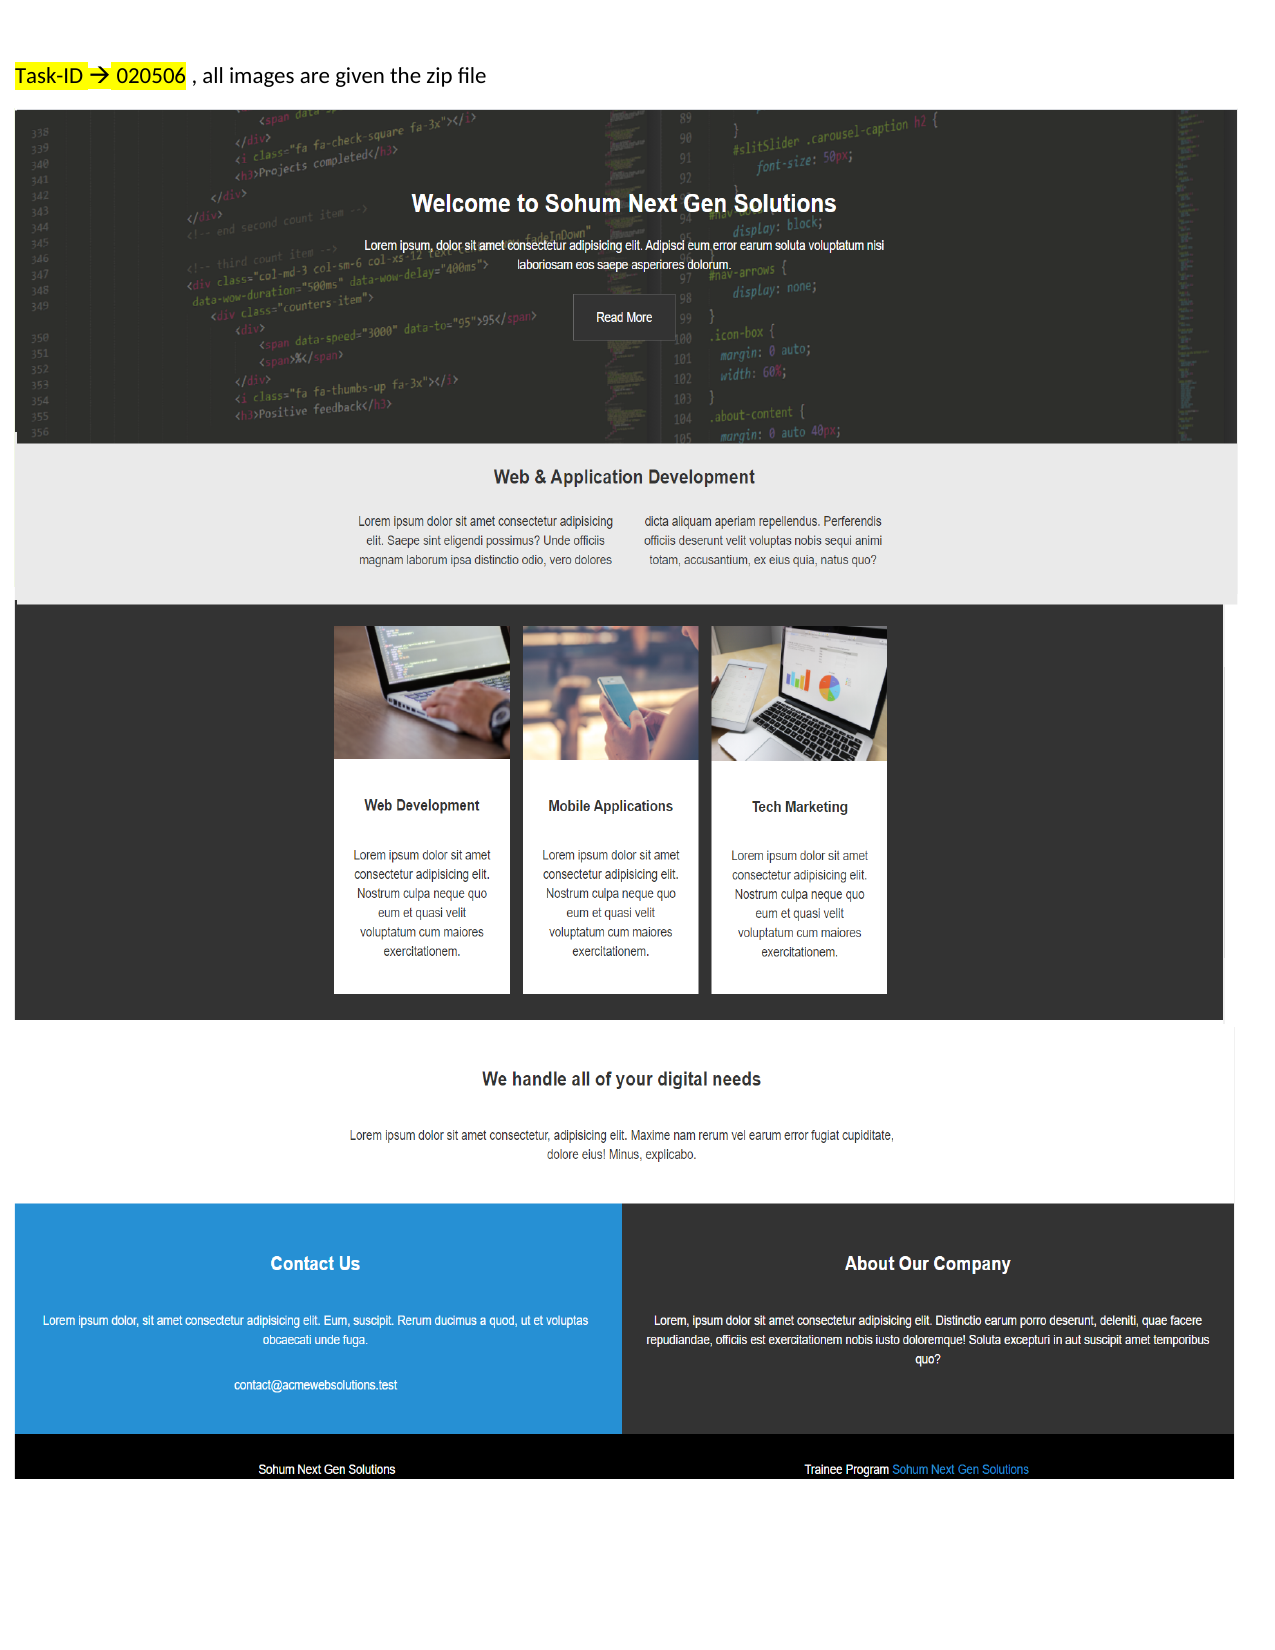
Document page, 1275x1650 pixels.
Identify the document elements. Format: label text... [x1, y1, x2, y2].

picture [14, 108, 1241, 1553]
text Task-ID 020506 , all images are given the zip file [186, 62, 1240, 90]
